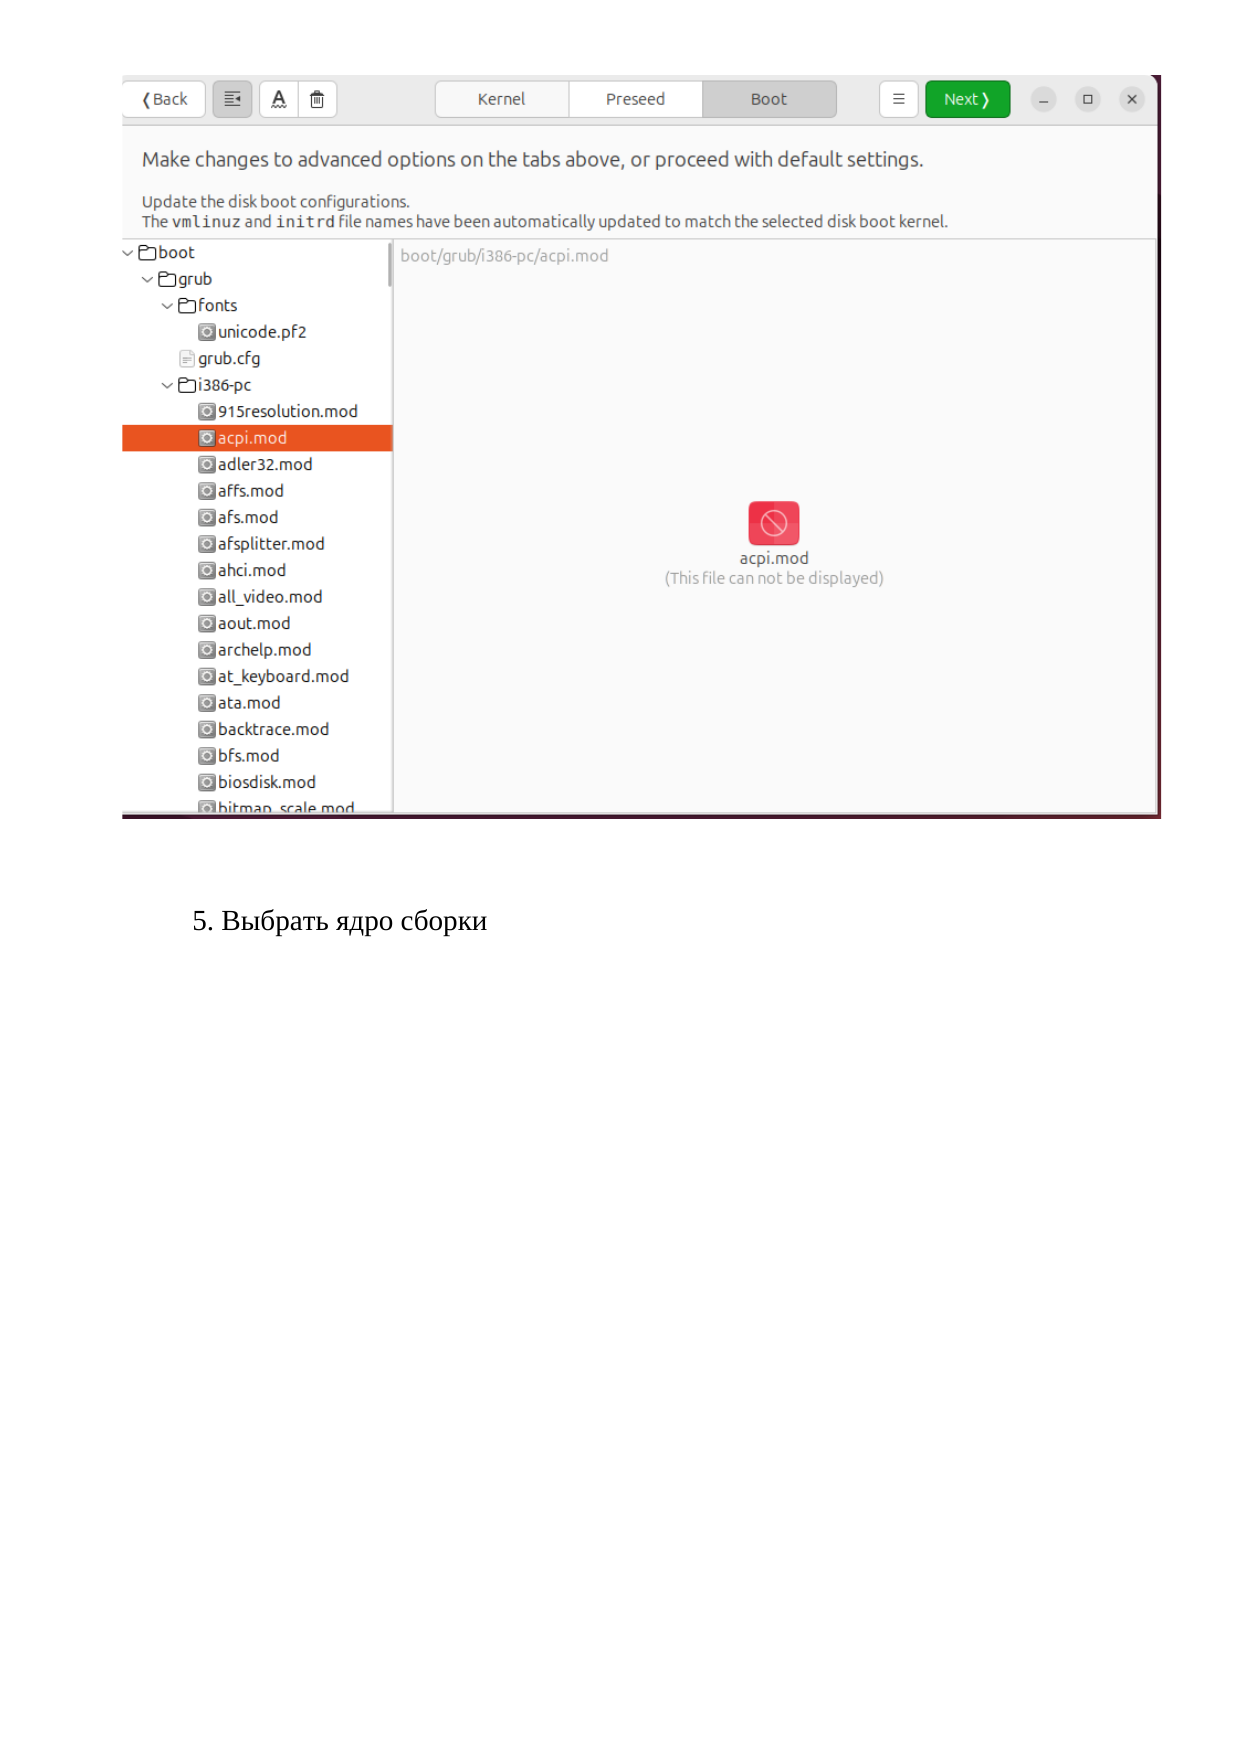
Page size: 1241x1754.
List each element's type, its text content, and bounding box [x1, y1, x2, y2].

picture [122, 75, 1162, 819]
text 5. Выбрать ядро сборки [118, 903, 1165, 936]
